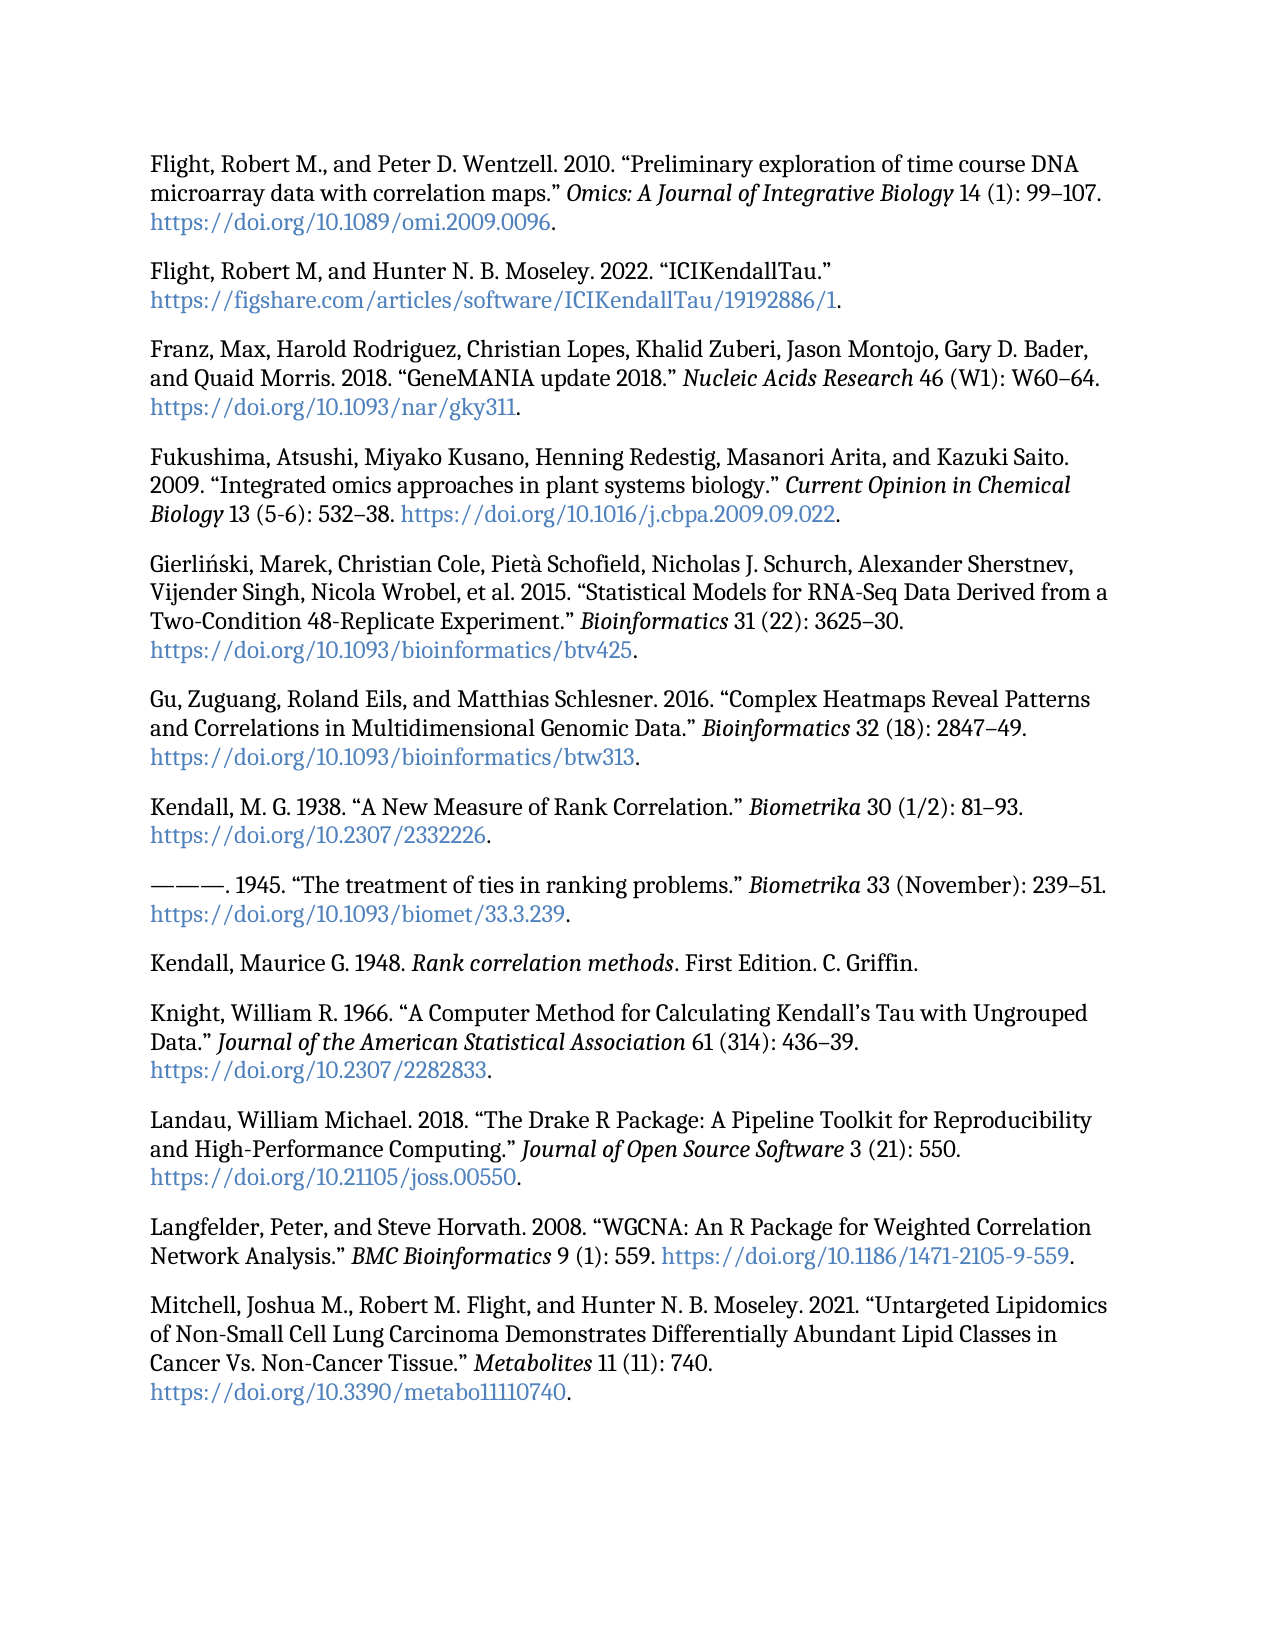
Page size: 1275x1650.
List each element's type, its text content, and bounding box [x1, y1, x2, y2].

text Kendall, M. G. 1938. “A New Measure of Rank Correlation.” Biometrika 30 (1/2): 81–93. https://doi.org/10.2307/2332226. [150, 792, 1125, 850]
text Flight, Robert M., and Peter D. Wentzell. 2010. “Preliminary exploration of time course DNA microarray data with correlation maps.” Omics: A Journal of Integrative Biology 14 (1): 99–107. https://doi.org/10.1089/omi.2009.0096. [150, 150, 1125, 236]
text Flight, Robert M, and Hunter N. B. Moseley. 2022. “ICIKendallTau.” https://figshare.com/articles/software/ICIKendallTau/19192886/1. [150, 257, 1125, 314]
text Franz, Max, Harold Rodriguez, Christian Lopes, Khalid Zuberi, Jason Montojo, Gary D. Bader, and Quaid Morris. 2018. “GeneMANIA update 2018.” Nucleic Acids Research 46 (W1): W60–64. https://doi.org/10.1093/nar/gky311. [150, 335, 1125, 422]
text Langfelder, Peter, and Steve Horvath. 2008. “WGCNA: An R Package for Weighted Correlation Network Analysis.” BMC Bioinformatics 9 (1): 559. https://doi.org/10.1186/1471-2105-9-559. [150, 1213, 1125, 1270]
text ———. 1945. “The treatment of ties in ranking problems.” Biometrika 33 (November): 239–51. https://doi.org/10.1093/biomet/33.3.239. [150, 871, 1125, 928]
text Landau, William Michael. 2018. “The Drake R Package: A Pipeline Toolkit for Reproducibility and High-Performance Computing.” Journal of Open Source Software 3 (21): 550. https://doi.org/10.21105/joss.00550. [150, 1106, 1125, 1192]
text Gu, Zuguang, Roland Eils, and Matthias Schlesner. 2016. “Complex Heatmaps Reveal Patterns and Correlations in Multidimensional Genomic Data.” Bioinformatics 32 (18): 2847–49. https://doi.org/10.1093/bioinformatics/btw313. [150, 685, 1125, 772]
text Gierliński, Marek, Christian Cole, Pietà Schofield, Nicholas J. Schurch, Alexander Sherstnev, Vijender Singh, Nicola Wrobel, et al. 2015. “Statistical Models for RNA-Seq Data Derived from a Two-Condition 48-Replicate Experiment.” Bioinformatics 31 (22): 3625–30. https://doi.org/10.1093/bioinformatics/btv425. [150, 549, 1125, 664]
text Mitchell, Joshua M., Robert M. Flight, and Hunter N. B. Moseley. 2021. “Untargeted Lipidomics of Non-Small Cell Lung Carcinoma Demonstrates Differentially Abundant Lipid Classes in Cancer Vs. Non-Cancer Tissue.” Metabolites 11 (11): 740. https://doi.org/10.3390/metabo11110740. [150, 1291, 1125, 1406]
text Kendall, Maurice G. 1948. Rank correlation methods. First Edition. C. Griffin. [150, 949, 1125, 978]
text Fukushima, Atsushi, Miyako Kusano, Henning Redestig, Masanori Arita, and Kazuki Saito. 2009. “Integrated omics approaches in plant systems biology.” Current Opinion in Chemical Biology 13 (5-6): 532–38. https://doi.org/10.1016/j.cbpa.2009.09.022. [150, 442, 1125, 529]
text Knight, William R. 1966. “A Computer Method for Calculating Kendall’s Tau with Ungrouped Data.” Journal of the American Statistical Association 61 (314): 436–39. https://doi.org/10.2307/2282833. [150, 999, 1125, 1085]
